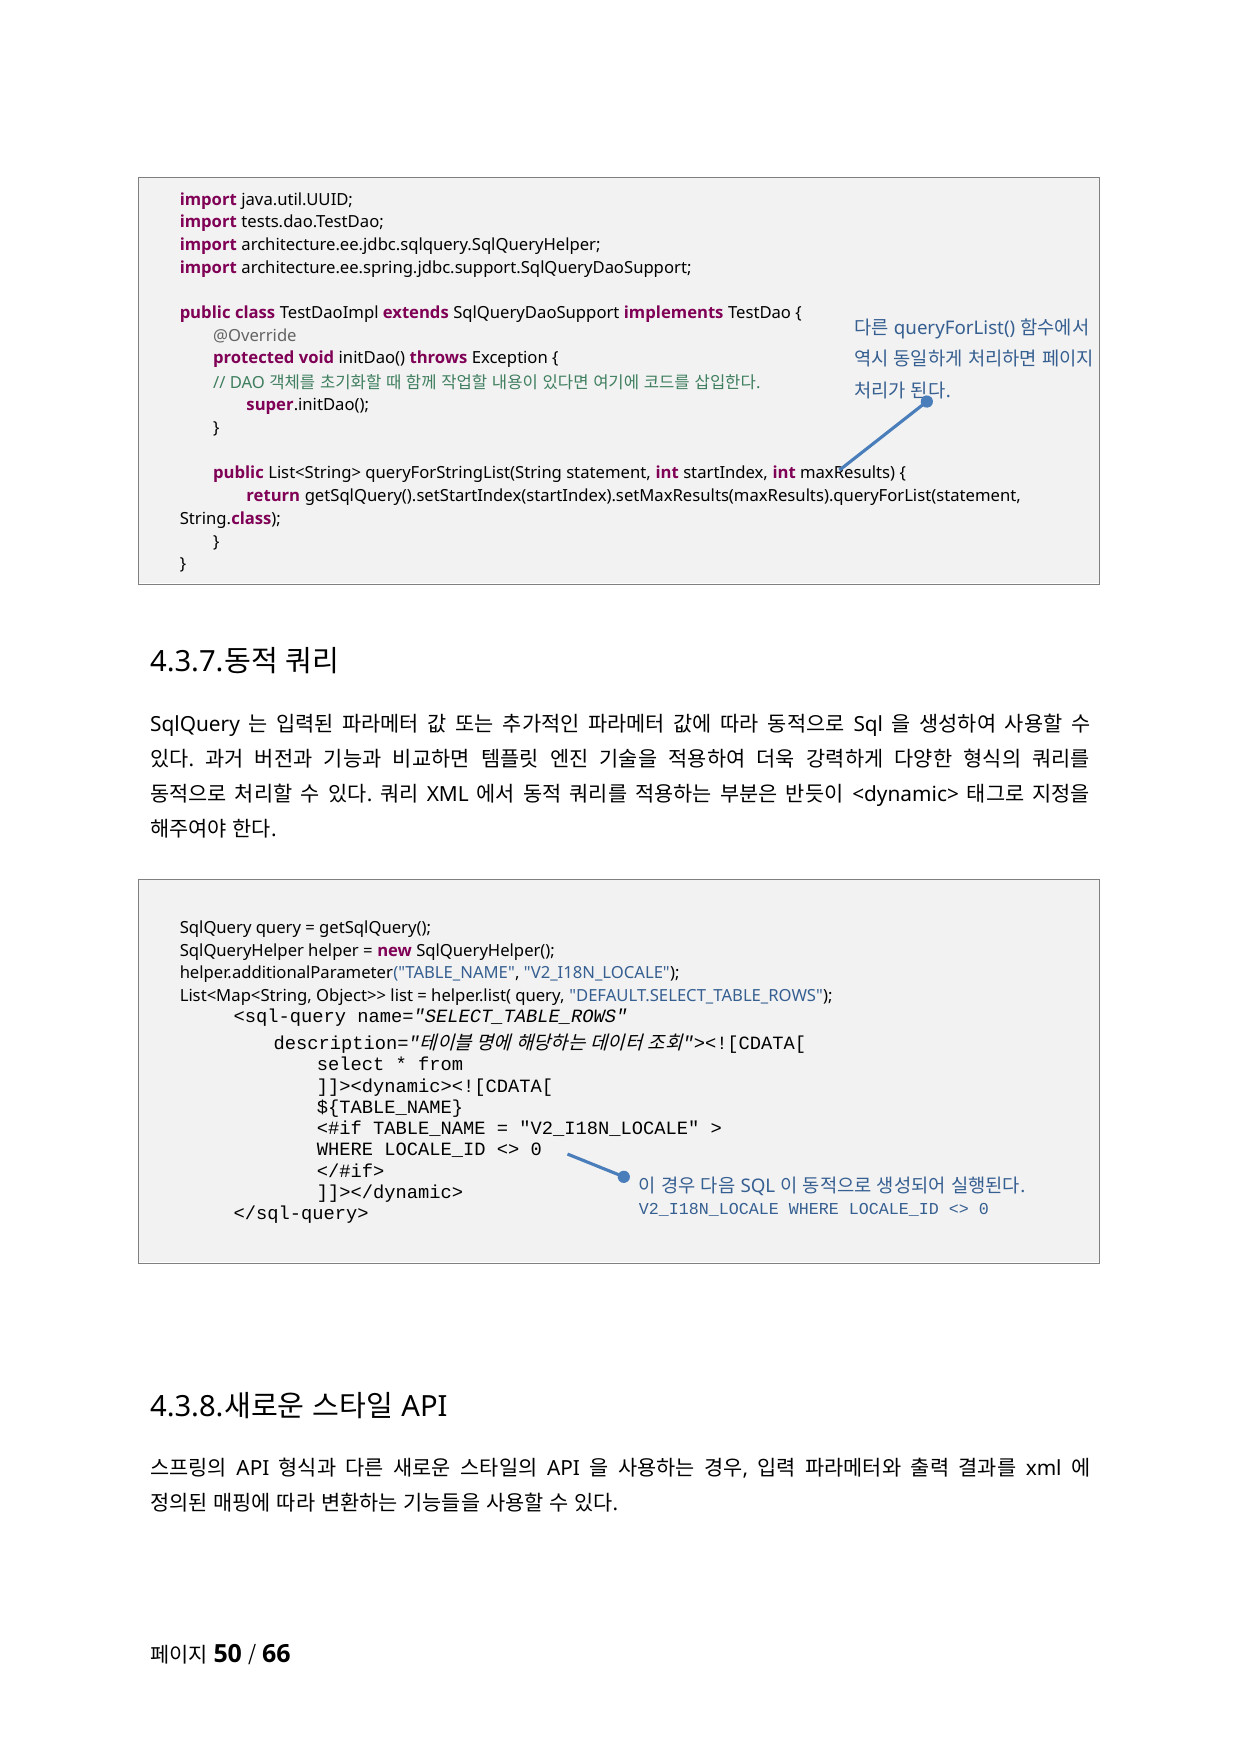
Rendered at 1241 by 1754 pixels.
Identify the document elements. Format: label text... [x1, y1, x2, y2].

text SqlQuery 는 입력된 파라메터 값 또는 추가적인 파라메터 값에 따라 동적으로 Sql 을 생성하여 사용할 수 있다. 과거 버전과 기능과 비교하면 템플릿 엔진 기술을 적용하여 더욱 강력하게 다양한 형식의 쿼리를 동적으로 처리할 수 있다. 쿼리 XML 에서 동적 쿼리를 적용하는 부분은 반듯이 <dynamic> 태그로 지정을 해주여야 한다. [150, 708, 1090, 842]
subtitle 새로운 스타일 API [150, 1382, 1090, 1424]
subtitle 동적 쿼리 [150, 638, 1090, 680]
text 스프링의 API 형식과 다른 새로운 스타일의 API 을 사용하는 경우, 입력 파라메터와 출력 결과를 xml 에 정의된 매핑에 따라 변환하는 기능들을 사용할 수 있다. [150, 1452, 1090, 1517]
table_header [139, 178, 1099, 583]
table_header SqlQuery query = getSqlQuery(); SqlQueryHelper helper = new SqlQueryHelper(); helper.additionalParameter("TABLE_NAME", "V2_I18N_LOCALE"); List<Map<String, Object>> list = helper.list( query, "DEFAULT.SELECT_TABLE_ROWS"); <sql-query name="SELECT_TABLE_ROWS" description="테이블 명에 해당하는 데이터 조회"><![CDATA[ select * from ]]><dynamic><![CDATA[ ${TABLE_NAME} <#if TABLE_NAME = "V2_I18N_LOCALE" > WHERE LOCALE_ID <> 0 </#if> ]]></dynamic> </sql-query> [139, 880, 1099, 1262]
